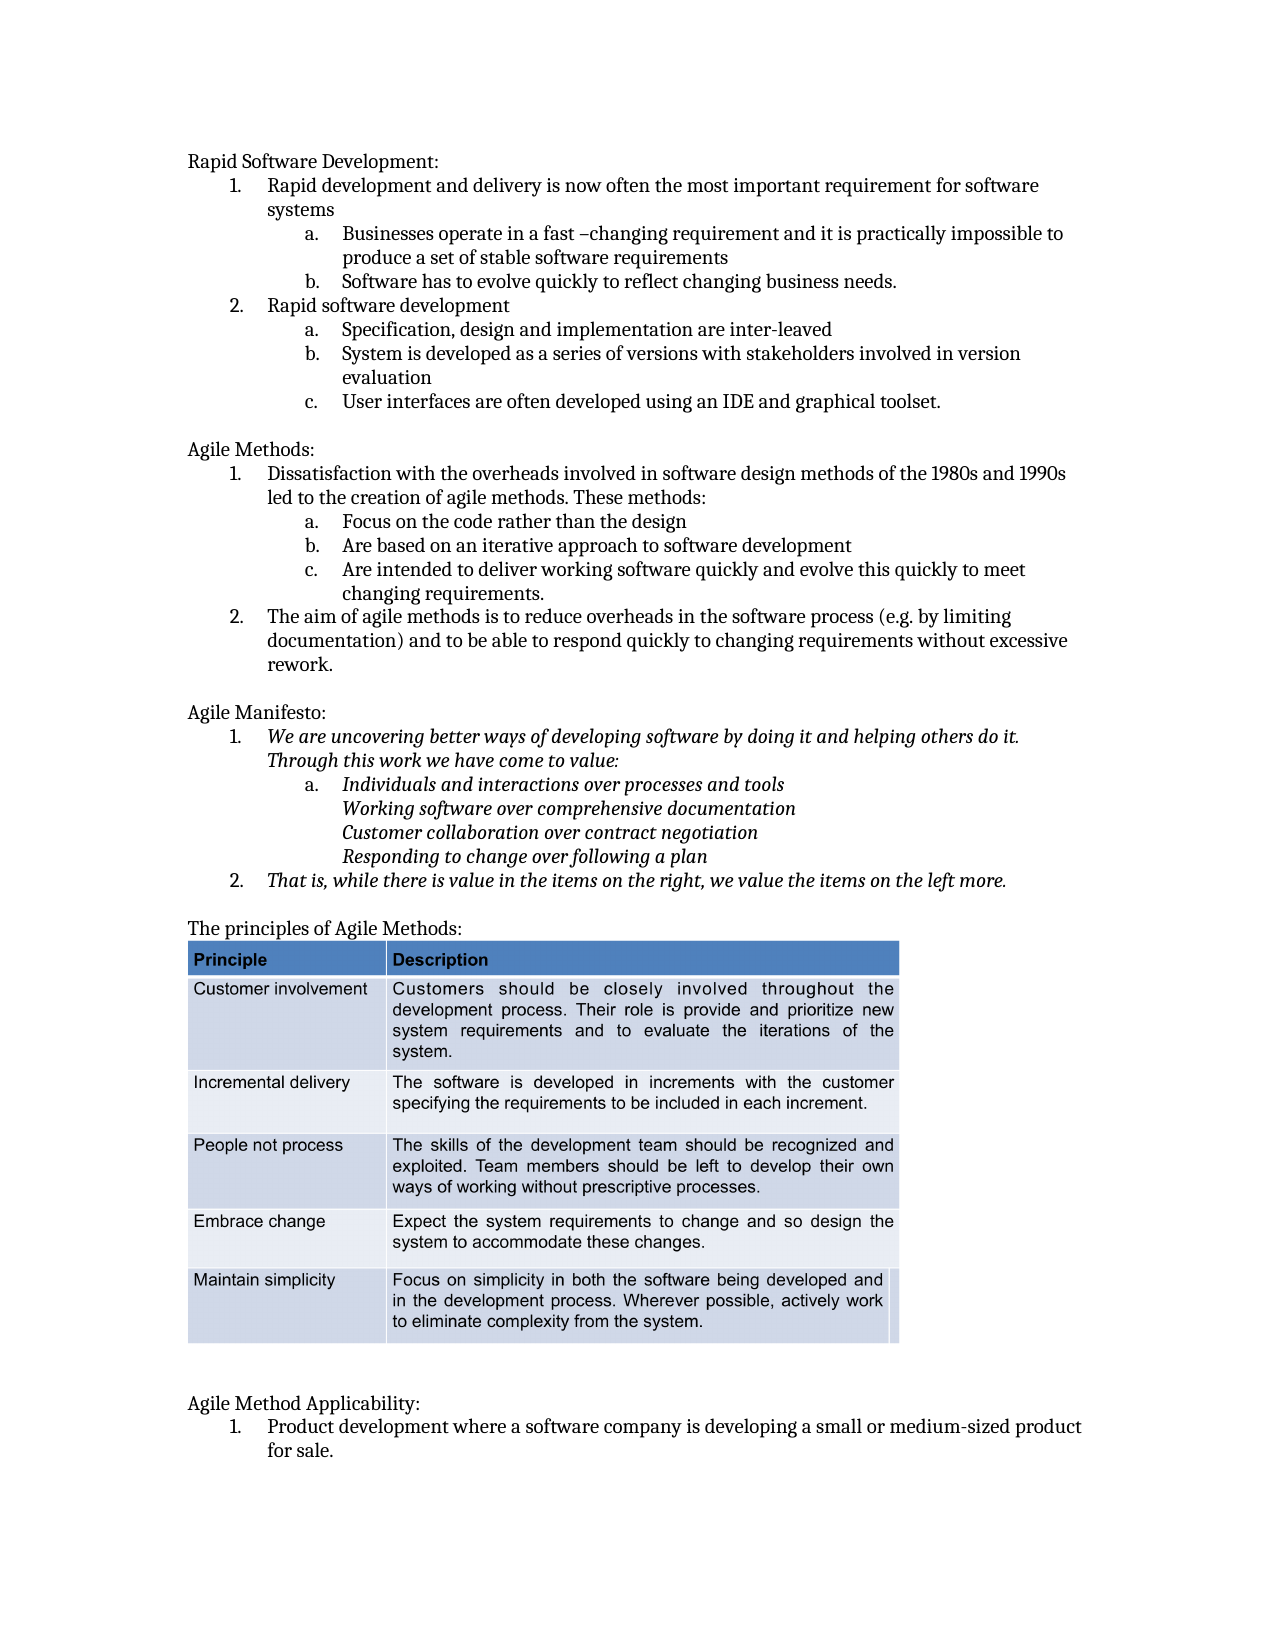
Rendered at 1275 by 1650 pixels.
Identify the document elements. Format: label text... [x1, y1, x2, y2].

list Businesses operate in a fast –changing requirement and it is practically impossible to produce a set of stable software requirements [304, 222, 1087, 270]
list Software has to evolve quickly to reflect changing business needs. [304, 270, 1087, 294]
list The aim of agile methods is to reduce overheads in the software process (e.g. by limiting documentation) and to be able to respond quickly to changing requirements without excessive rework. [229, 605, 1087, 677]
list We are uncovering better ways of developing software by doing it and helping others do it. Through this work we have come to value: [229, 725, 1087, 773]
list Are intended to deliver working software quickly and evolve this quickly to meet changing requirements. [304, 557, 1087, 605]
list Individuals and interactions over processes and tools Working software over comprehensive documentation Customer collaboration over contract negotiation Responding to change over following a plan [304, 773, 1087, 869]
list User interfaces are often developed using an IDE and graphical toolset. [304, 389, 1087, 413]
text Agile Method Applicability: [187, 1391, 1087, 1415]
text Agile Methods: [187, 437, 1087, 461]
list Product development where a software company is developing a small or medium-sized product for sale. [229, 1415, 1087, 1463]
list Focus on the code rather than the design [304, 509, 1087, 533]
list System is developed as a series of versions with stakeholders involved in version evaluation [304, 342, 1087, 389]
list Rapid development and delivery is now often the most important requirement for software systems [229, 174, 1087, 222]
text Agile Manifesto: [187, 701, 1087, 725]
list That is, while there is value in the items on the right, we value the items on the left more. [229, 869, 1087, 893]
text The principles of Agile Methods: [187, 917, 1087, 941]
text Rapid Software Development: [187, 150, 1087, 174]
list Are based on an iterative approach to software development [304, 533, 1087, 557]
list Rapid software development [229, 294, 1087, 318]
picture [187, 940, 900, 1344]
list Dissatisfaction with the overheads involved in software design methods of the 1980s and 1990s led to the creation of agile methods. These methods: [229, 461, 1087, 509]
list Specification, design and implementation are inter-leaved [304, 318, 1087, 342]
